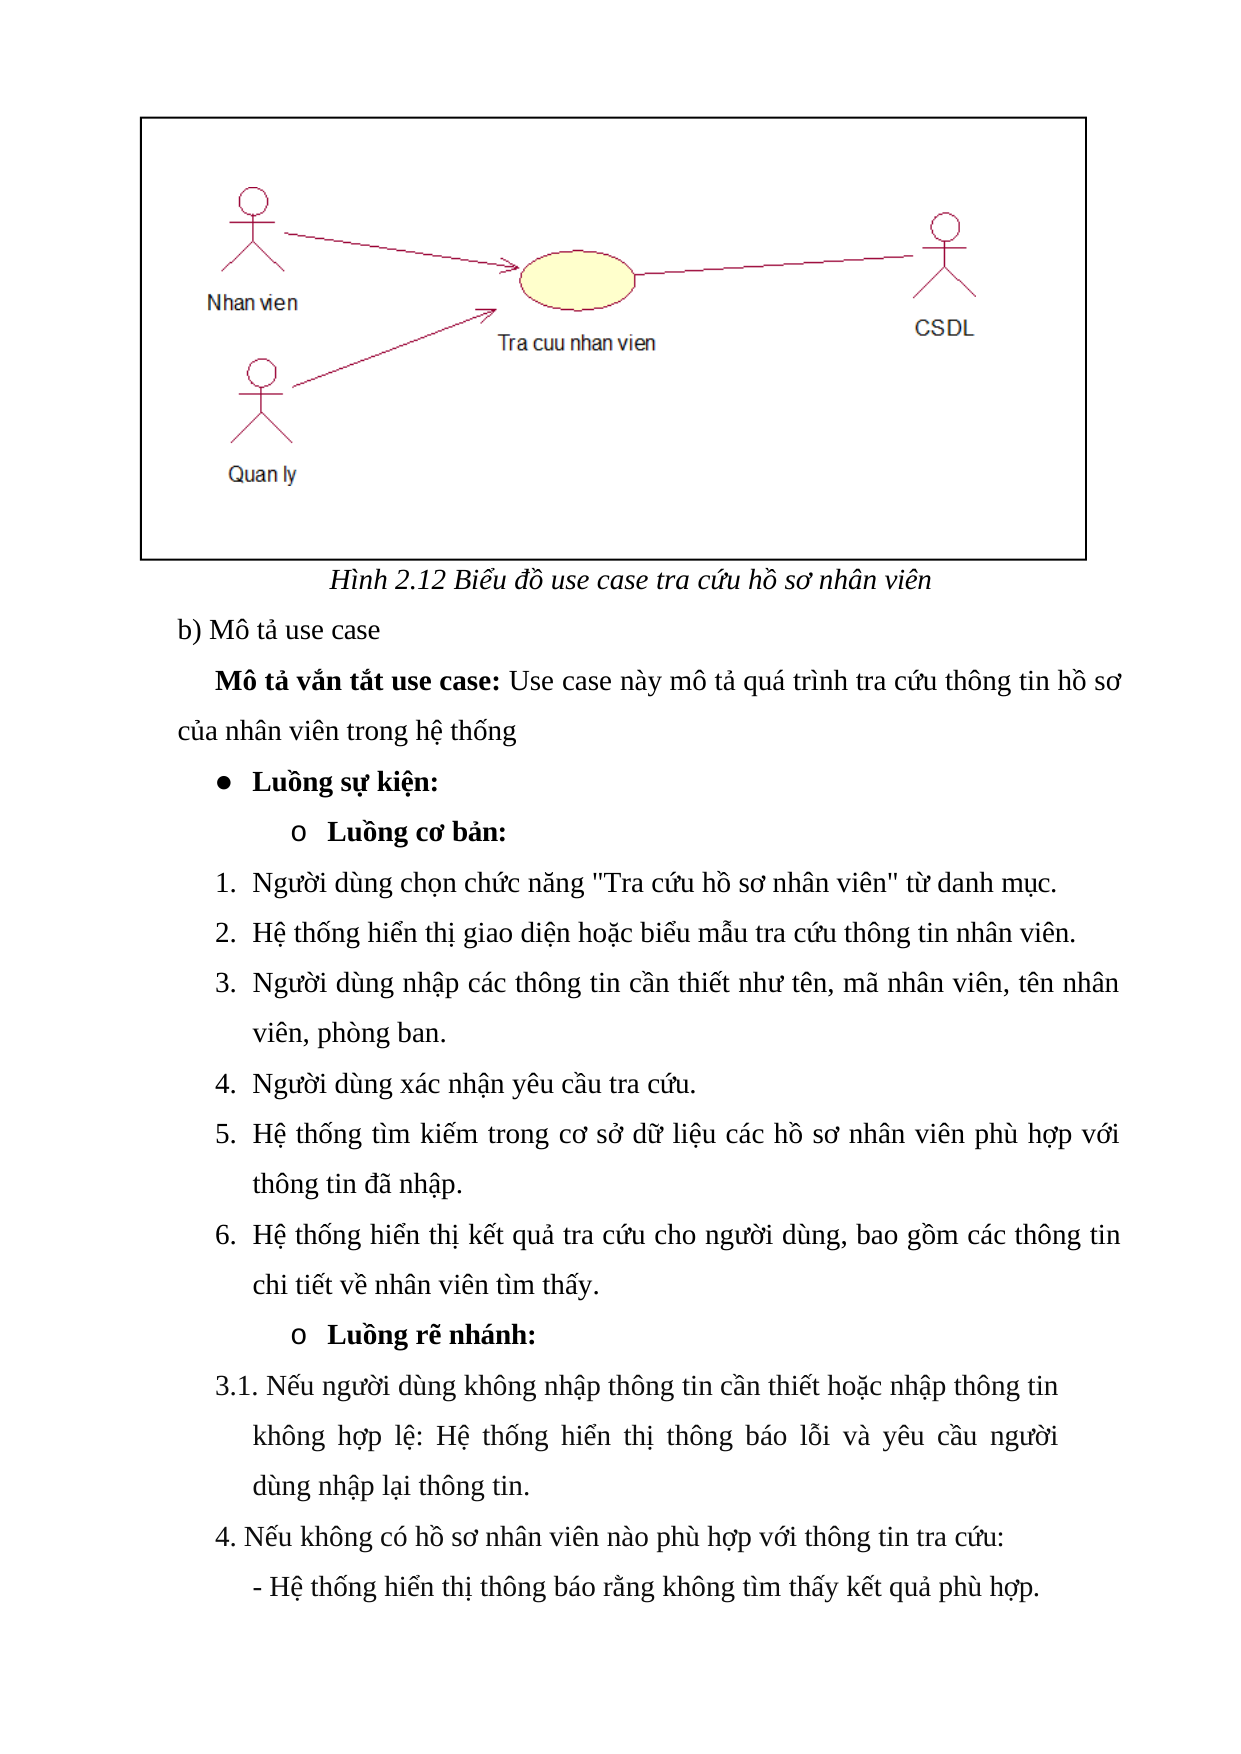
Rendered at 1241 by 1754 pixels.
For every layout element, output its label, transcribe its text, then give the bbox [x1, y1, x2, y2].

list Hệ thống tìm kiếm trong cơ sở dữ liệu các hồ sơ nhân viên phù hợp với thông tin đã nhập. [215, 1116, 1122, 1200]
list Người dùng nhập các thông tin cần thiết như tên, mã nhân viên, tên nhân viên, phòng ban. [215, 965, 1122, 1049]
list Mô tả use case [177, 612, 1166, 646]
list Luồng cơ bản: [290, 814, 1166, 850]
text Hình 2.12 Biểu đồ use case tra cứu hồ sơ nhân viên [184, 562, 1077, 596]
list Hệ thống hiển thị giao diện hoặc biểu mẫu tra cứu thông tin nhân viên. [215, 915, 1166, 948]
list Nếu không có hồ sơ nhân viên nào phù hợp với thông tin tra cứu: [215, 1519, 1166, 1552]
list Người dùng chọn chức năng "Tra cứu hồ sơ nhân viên" từ danh mục. [215, 865, 1166, 898]
list Hệ thống hiển thị kết quả tra cứu cho người dùng, bao gồm các thông tin chi tiết về nhân viên tìm thấy. [215, 1217, 1122, 1301]
subtitle Luồng sự kiện: [215, 763, 1166, 799]
list Hệ thống hiển thị thông báo rằng không tìm thấy kết quả phù hợp. [252, 1569, 1166, 1603]
list Người dùng xác nhận yêu cầu tra cứu. [215, 1066, 1166, 1099]
subtitle Luồng rẽ nhánh: [290, 1317, 1166, 1353]
text Mô tả vắn tắt use case: Use case này mô tả quá trình tra cứu thông tin hồ sơ của nhân viên trong hệ thống [177, 663, 1122, 747]
picture [207, 187, 976, 486]
text 3.1. Nếu người dùng không nhập thông tin cần thiết hoặc nhập thông tin không hợp lệ: Hệ thống hiển thị thông báo lỗi và yêu cầu người dùng nhập lại thông tin. [215, 1368, 1058, 1502]
